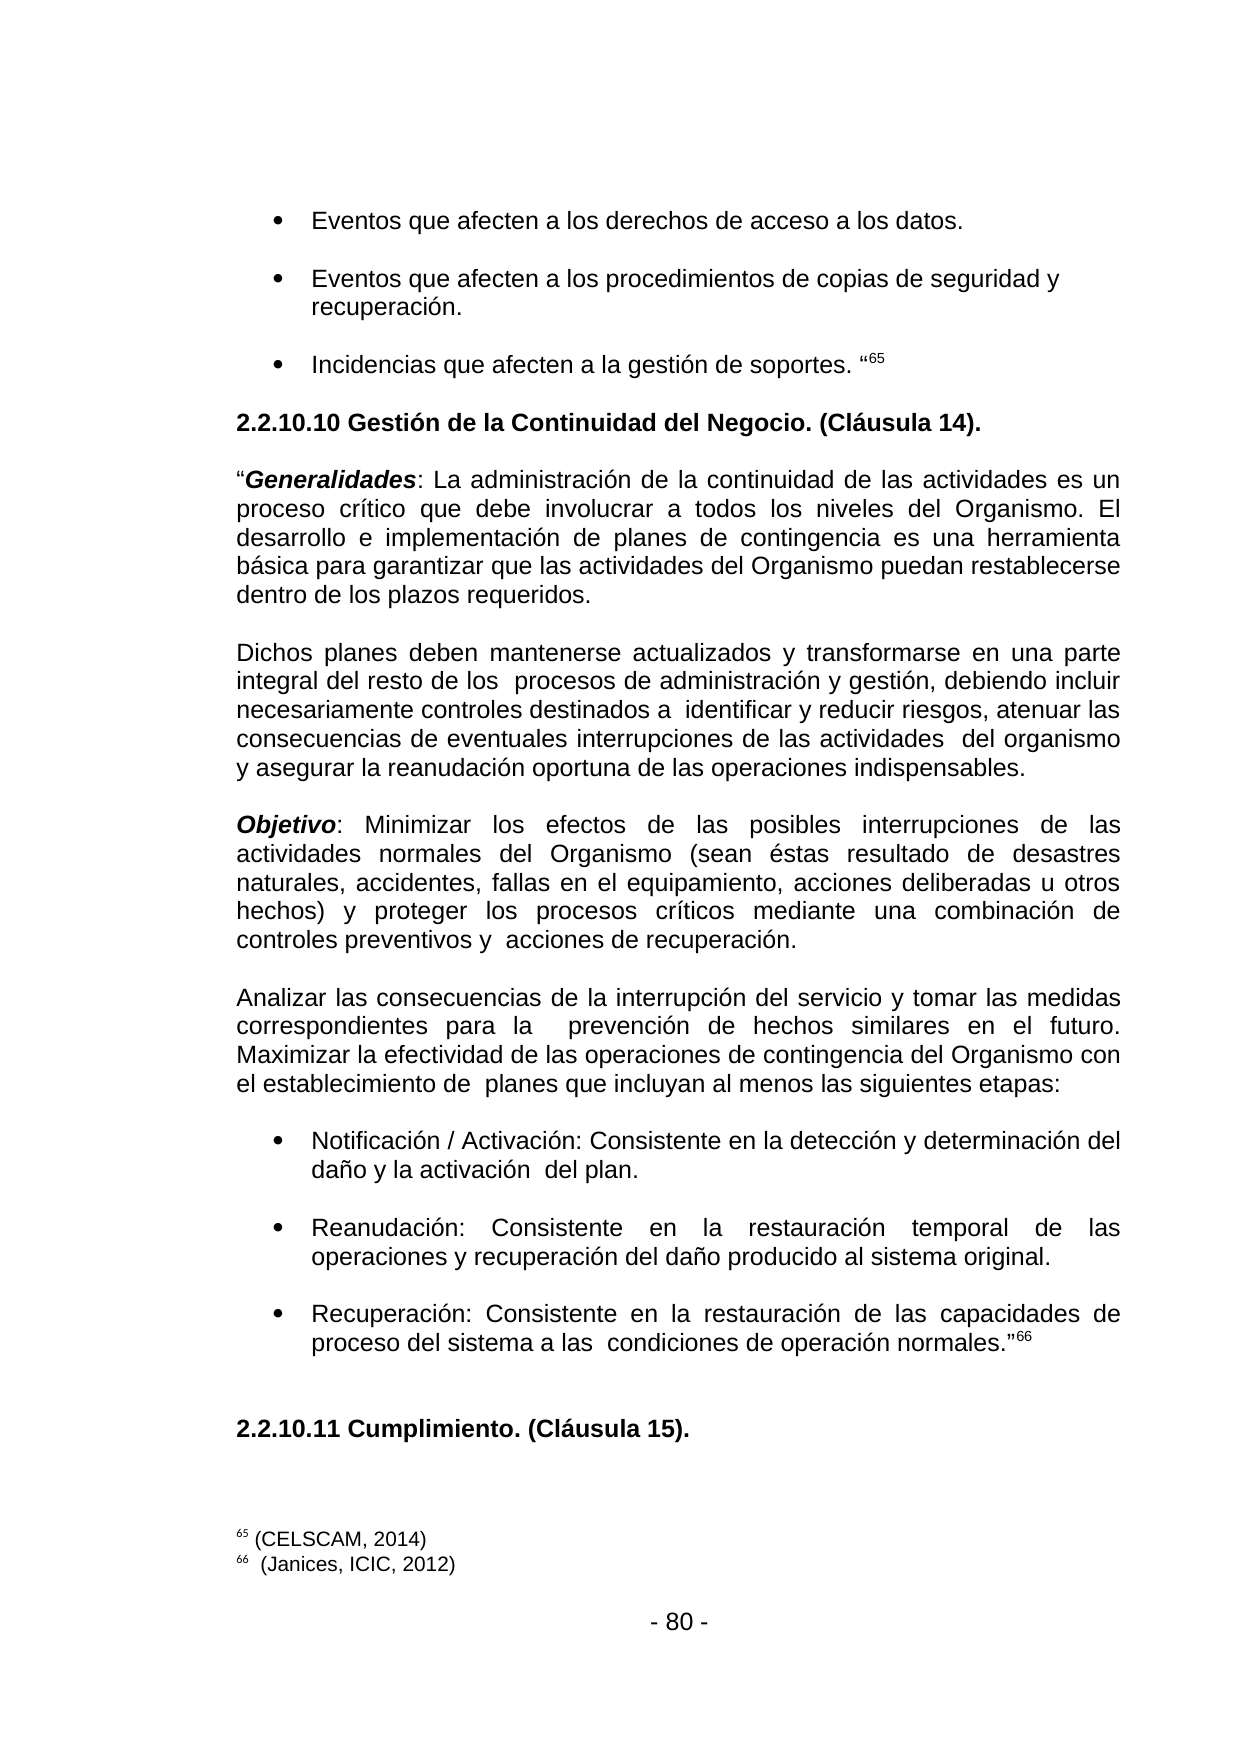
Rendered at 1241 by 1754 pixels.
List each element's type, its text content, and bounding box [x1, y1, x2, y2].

text Objetivo: Minimizar los efectos de las posibles interrupciones de las actividades normales del Organismo (sean éstas resultado de desastres naturales, accidentes, fallas en el equipamiento, acciones deliberadas u otros hechos) y proteger los procesos críticos mediante una combinación de controles preventivos y acciones de recuperación. [236, 810, 1122, 954]
text Dichos planes deben mantenerse actualizados y transformarse en una parte integral del resto de los procesos de administración y gestión, debiendo incluir necesariamente controles destinados a identificar y reducir riesgos, atenuar las consecuencias de eventuales interrupciones de las actividades del organismo y asegurar la reanudación oportuna de las operaciones indispensables. [236, 637, 1122, 781]
text “Generalidades: La administración de la continuidad de las actividades es un proceso crítico que debe involucrar a todos los niveles del Organismo. El desarrollo e implementación de planes de contingencia es una herramienta básica para garantizar que las actividades del Organismo puedan restablecerse dentro de los plazos requeridos. [236, 465, 1122, 609]
list Recuperación: Consistente en la restauración de las capacidades de proceso del sistema a las condiciones de operación normales.” [274, 1299, 1122, 1357]
text Analizar las consecuencias de la interrupción del servicio y tomar las medidas correspondientes para la prevención de hechos similares en el futuro. Maximizar la efectividad de las operaciones de contingencia del Organismo con el establecimiento de planes que incluyan al menos las siguientes etapas: [236, 982, 1122, 1097]
list Eventos que afecten a los derechos de acceso a los datos. [274, 206, 1122, 235]
list Eventos que afecten a los procedimientos de copias de seguridad y recuperación. [274, 263, 1122, 321]
subtitle 2.2.10.10 Gestión de la Continuidad del Negocio. (Cláusula 14). [236, 407, 1122, 436]
list Notificación / Activación: Consistente en la detección y determinación del daño y la activación del plan. [274, 1126, 1122, 1184]
subtitle 2.2.10.11 Cumplimiento. (Cláusula 15). [236, 1414, 1122, 1443]
list Incidencias que afecten a la gestión de soportes. “ [274, 350, 1122, 379]
list Reanudación: Consistente en la restauración temporal de las operaciones y recuperación del daño producido al sistema original. [274, 1213, 1122, 1270]
